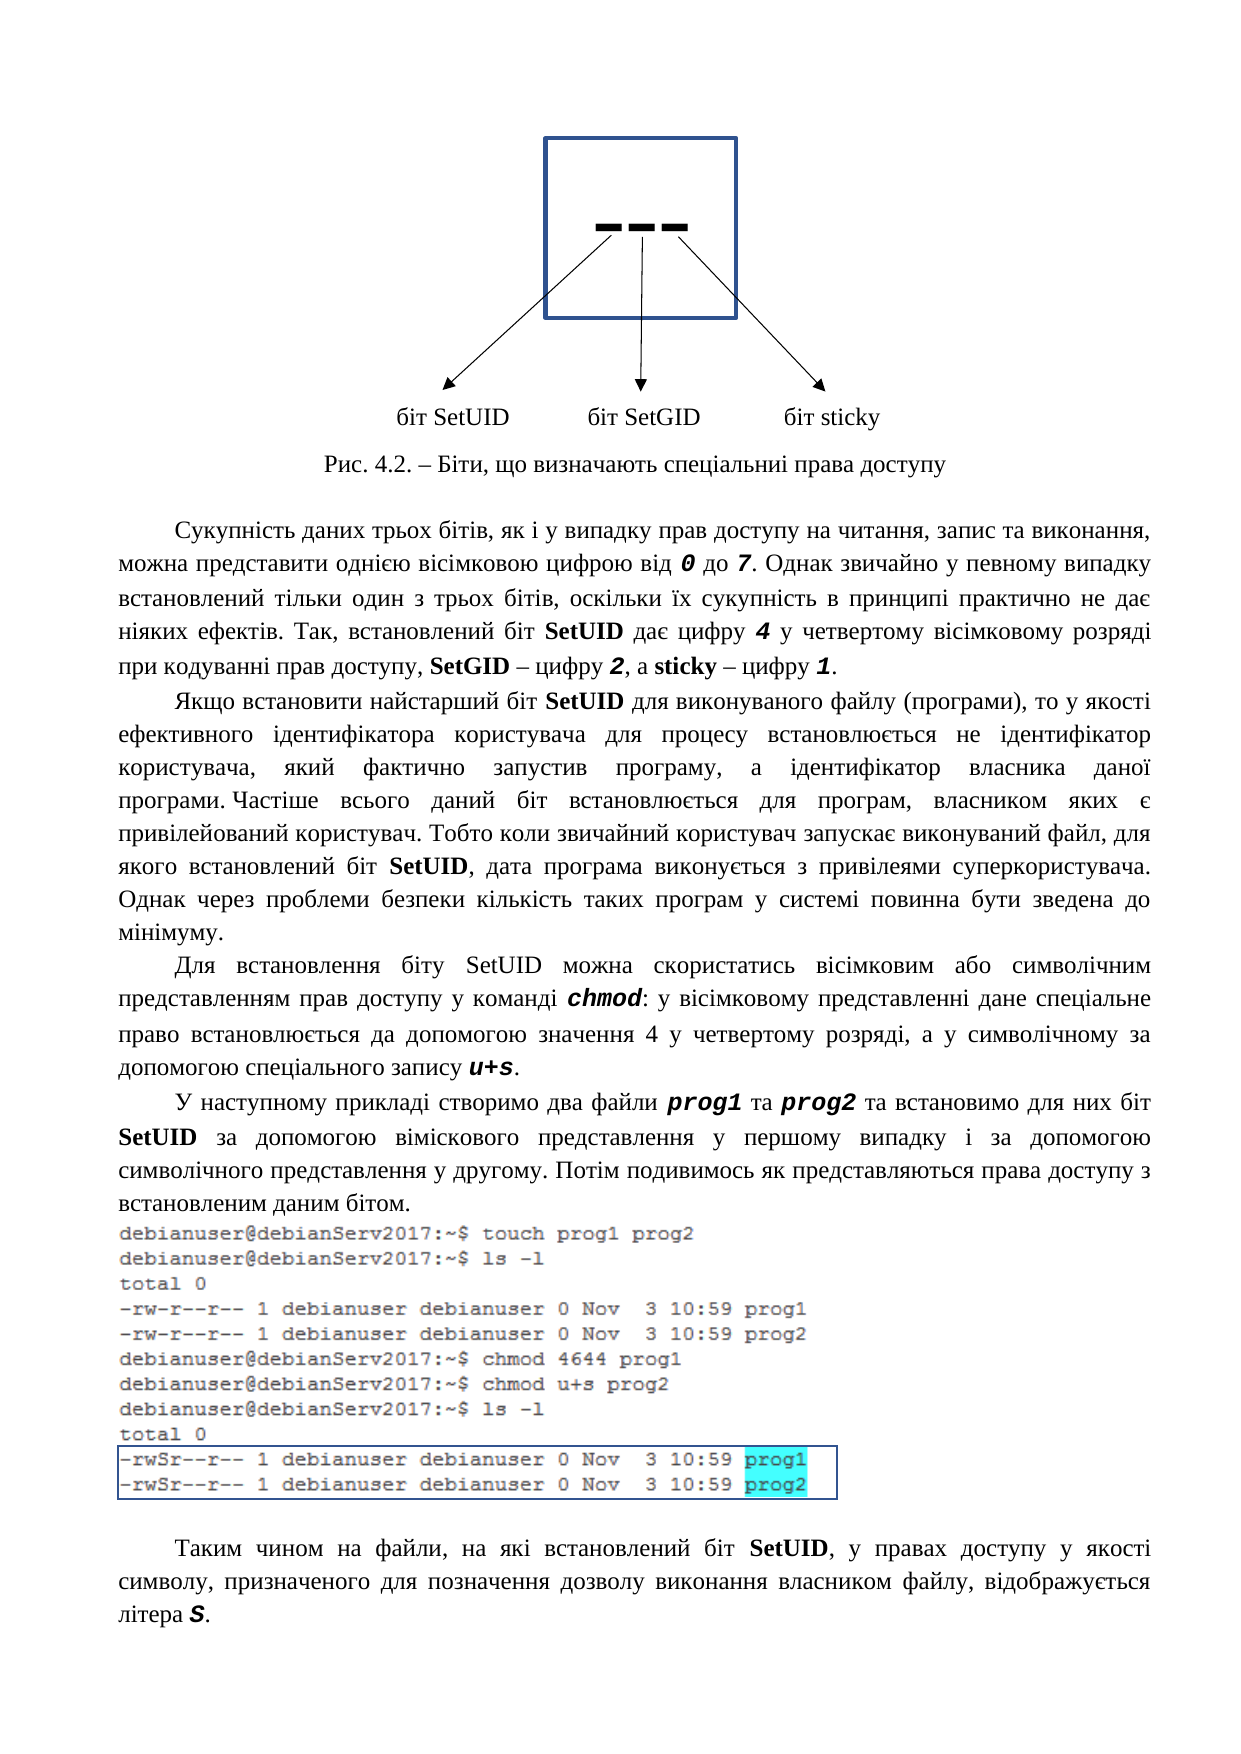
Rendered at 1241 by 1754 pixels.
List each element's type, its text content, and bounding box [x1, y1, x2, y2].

text Рис. 4.2. – Біти, що визначають спеціальниі права доступу [118, 449, 1152, 477]
text Для встановлення біту SetUID можна скористатись вісімковим або символічним представленням прав доступу у команді chmod: у вісімковому представленні дане спеціальне право встановлюється да допомогою значення 4 у четвертому розряді, а у символічному за допомогою спеціального запису u+s. [118, 951, 1152, 1082]
text Сукупність даних трьох бітів, як і у випадку прав доступу на читання, запис та виконання, можна представити однією вісімковою цифрою від 0 до 7. Однак звичайно у певному випадку встановлений тільки один з трьох бітів, оскільки їх сукупність в принципі практично не дає ніяких ефектів. Так, встановлений біт SetUID дає цифру 4 у четвертому вісімковому розряді при кодуванні прав доступу, SetGID – цифру 2, а sticky – цифру 1. [118, 515, 1152, 682]
picture [119, 1447, 814, 1497]
text У наступному прикладі створимо два файли prog1 та prog2 та встановимо для них біт SetUID за допомогою віміскового представлення у першому випадку і за допомогою символічного представлення у другому. Потім подивимось як представляються права доступу з встановленим даним бітом. [118, 1087, 1152, 1217]
text Якщо встановити найстарший біт SetUID для виконуваного файлу (програми), то у якості ефективного ідентифікатора користувача для процесу встановлюється не ідентифікатор користувача, який фактично запустив програму, а ідентифікатор власника даної програми. Частіше всього даний біт встановлюється для програм, власником яких є привілейований користувач. Тобто коли звичайний користувач запускає виконуваний файл, для якого встановлений біт SetUID, дата програма виконується з привілеями суперкористувача. Однак через проблеми безпеки кількість таких програм у системі повинна бути зведена до мінімуму. [118, 686, 1152, 946]
picture [118, 1221, 814, 1445]
text Таким чином на файли, на які встановлений біт SetUID, у правах доступу у якості символу, призначеного для позначення дозволу виконання власником файлу, відображується літера S. [118, 1533, 1152, 1630]
